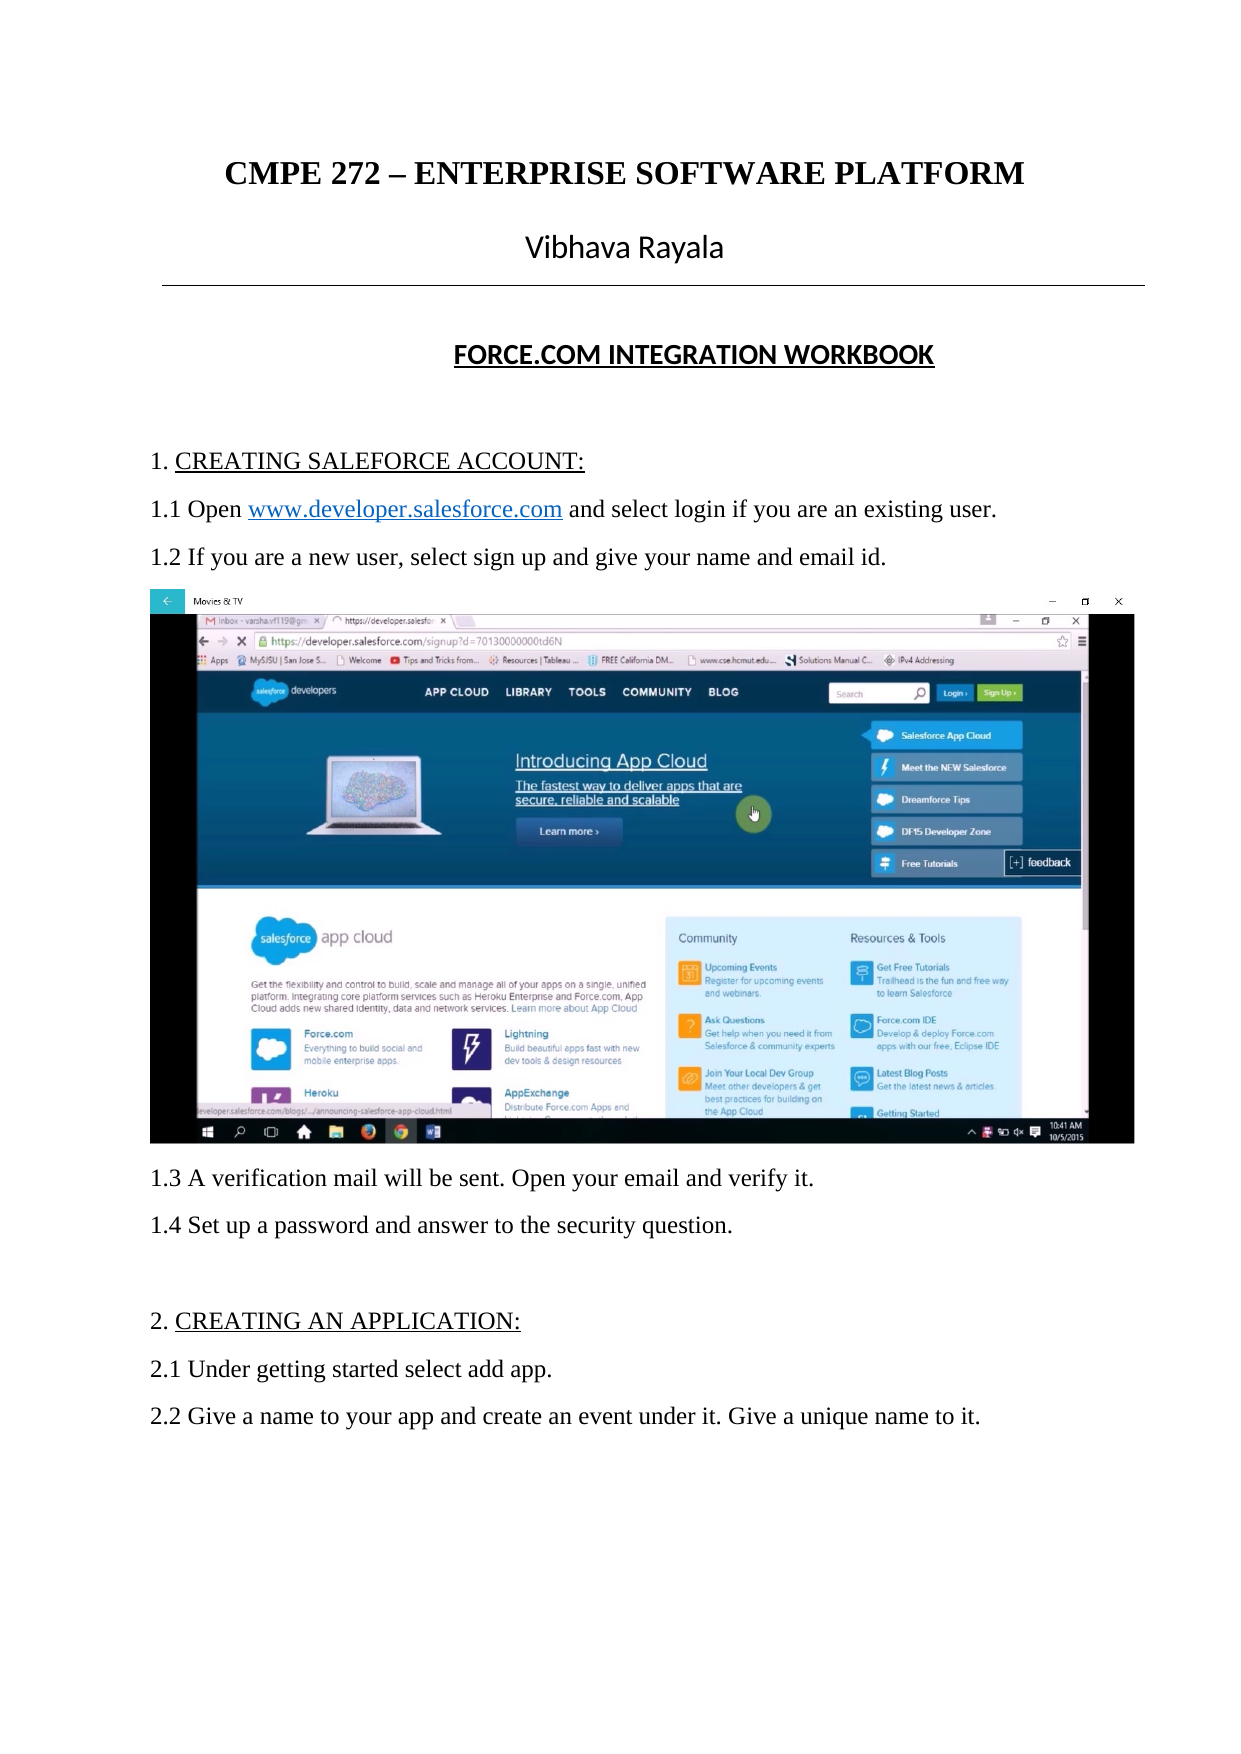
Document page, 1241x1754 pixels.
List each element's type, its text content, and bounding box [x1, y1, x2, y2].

text 1.1 Open www.developer.salesforce.com and select login if you are an existing user. [150, 494, 1090, 523]
text 1.2 If you are a new user, select sign up and give your name and email id. [150, 542, 1090, 570]
picture [150, 589, 1135, 1144]
text FORCE.COM INTEGRATION WORKBOOK [337, 336, 1051, 372]
text 2.2 Give a name to your app and create an event under it. Give a unique name to it. [150, 1401, 1090, 1430]
text CMPE 272 – ENTERPRISE SOFTWARE PLATFORM [191, 154, 1051, 192]
text 2.1 Under getting started select add app. [150, 1354, 1090, 1382]
text 1.4 Set up a password and answer to the security question. [150, 1211, 1090, 1239]
text Vibhava Rayala [464, 226, 1051, 267]
text 1.3 A verification mail will be sent. Open your email and verify it. [150, 1163, 1090, 1192]
text 2. CREATING AN APPLICATION: [150, 1306, 1090, 1335]
text 1. CREATING SALEFORCE ACCOUNT: [150, 446, 1090, 475]
